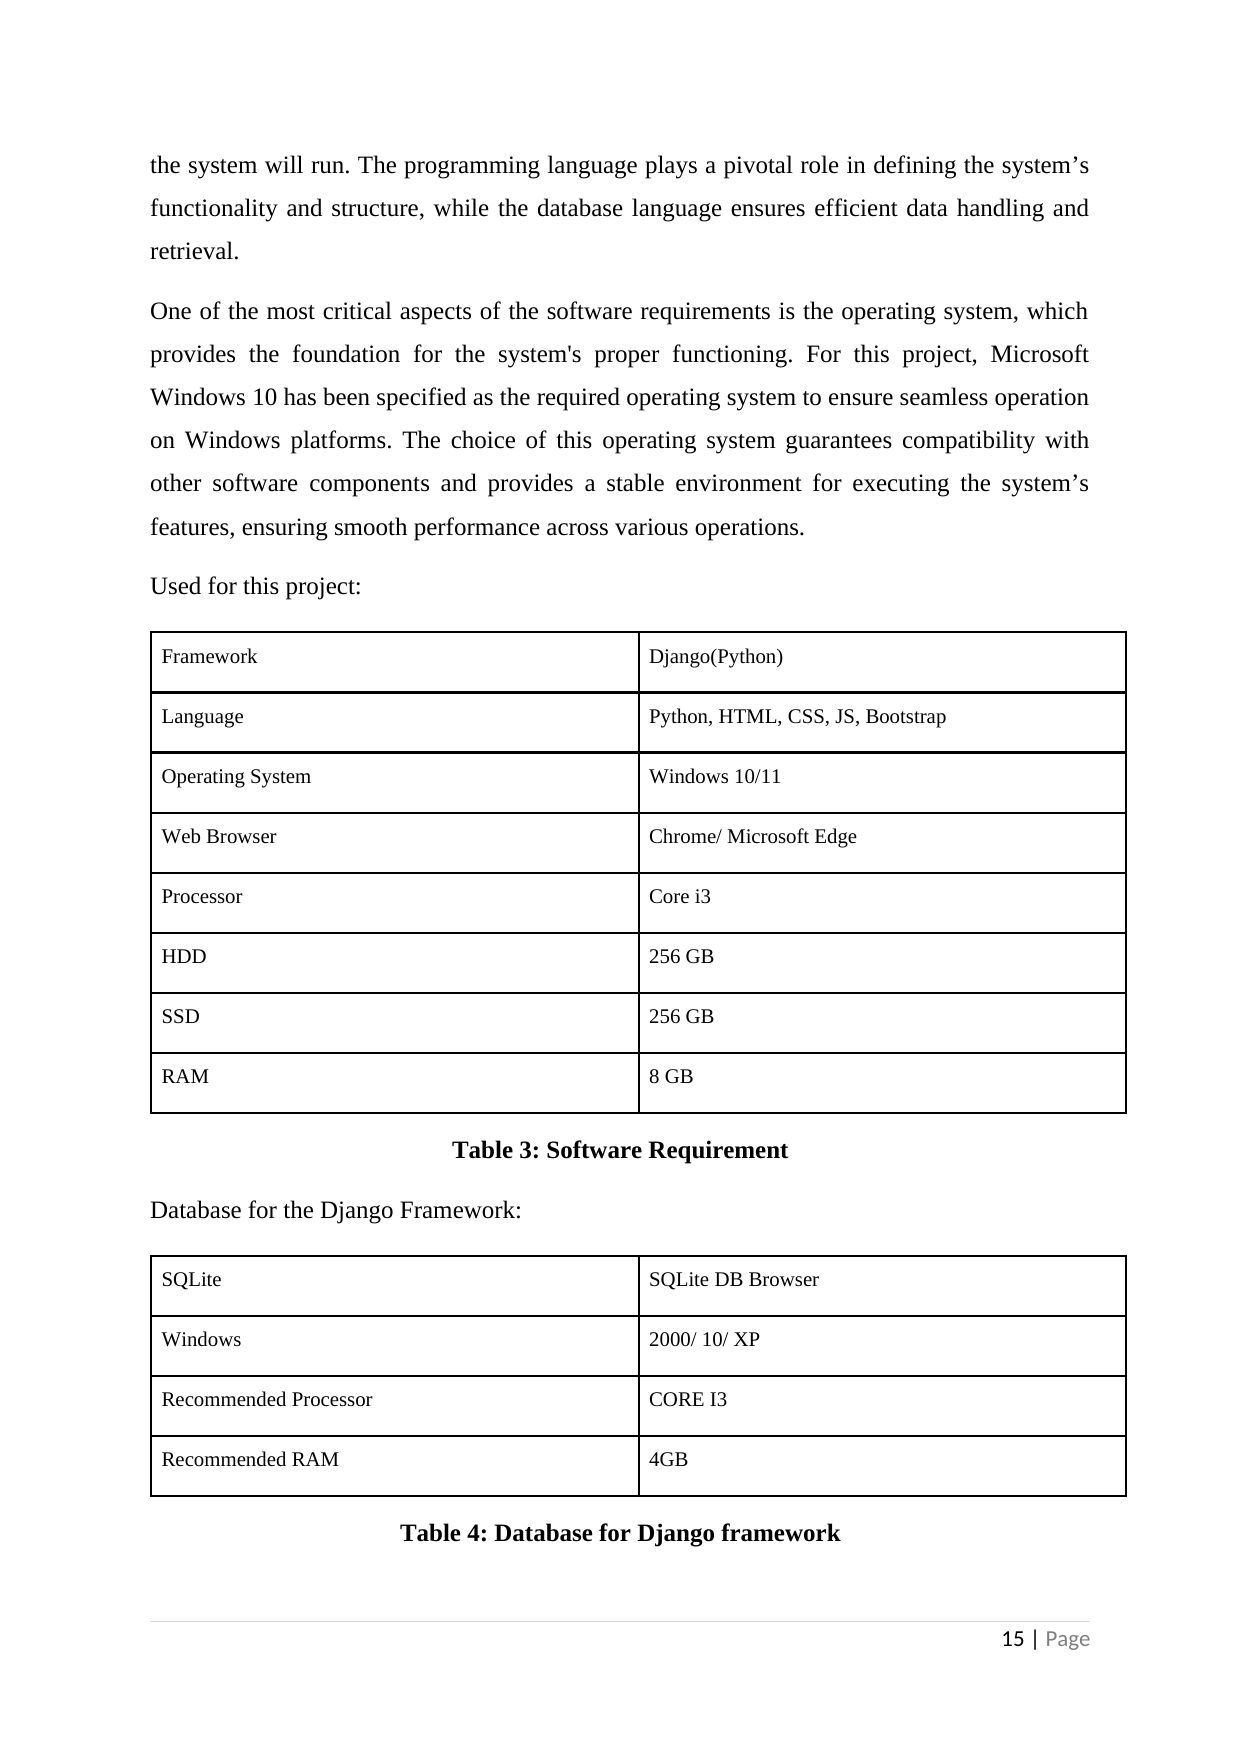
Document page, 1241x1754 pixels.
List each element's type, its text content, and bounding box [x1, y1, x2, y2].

table_header Django(Python) [640, 633, 1125, 691]
table_cell Web Browser [152, 814, 638, 872]
table_cell CORE I3 [640, 1377, 1125, 1435]
table_cell 4GB [640, 1437, 1125, 1495]
table_header Framework [152, 633, 638, 691]
table_header SQLite [152, 1257, 638, 1315]
table_cell RAM [152, 1054, 638, 1112]
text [150, 150, 1090, 265]
table_cell HDD [152, 934, 638, 992]
table_cell Python, HTML, CSS, JS, Bootstrap [640, 694, 1125, 751]
table_cell 256 GB [640, 934, 1125, 992]
text Table 4: Database for Django framework [150, 1518, 1090, 1547]
table_cell 2000/ 10/ XP [640, 1317, 1125, 1375]
text Database for the Django Framework: [150, 1195, 1090, 1223]
text Used for this project: [150, 571, 1090, 600]
table_cell Operating System [152, 754, 638, 812]
table_cell Chrome/ Microsoft Edge [640, 814, 1125, 872]
text One of the most critical aspects of the software requirements is the operating system, which provides the foundation for the system's proper functioning. For this project, Microsoft Windows 10 has been specified as the required operating system to ensure seamless operation on Windows platforms. The choice of this operating system guarantees compatibility with other software components and provides a stable environment for executing the system’s features, ensuring smooth performance across various operations. [150, 296, 1090, 540]
table_cell Windows 10/11 [640, 754, 1125, 812]
table_header SQLite DB Browser [640, 1257, 1125, 1315]
table_cell Recommended RAM [152, 1437, 638, 1495]
table_cell Language [152, 694, 638, 751]
table_cell Core i3 [640, 874, 1125, 932]
table_cell Processor [152, 874, 638, 932]
table_cell 256 GB [640, 994, 1125, 1052]
table_cell Windows [152, 1317, 638, 1375]
table_cell Recommended Processor [152, 1377, 638, 1435]
table_cell SSD [152, 994, 638, 1052]
table_cell 8 GB [640, 1054, 1125, 1112]
text Table 3: Software Requirement [150, 1135, 1090, 1164]
